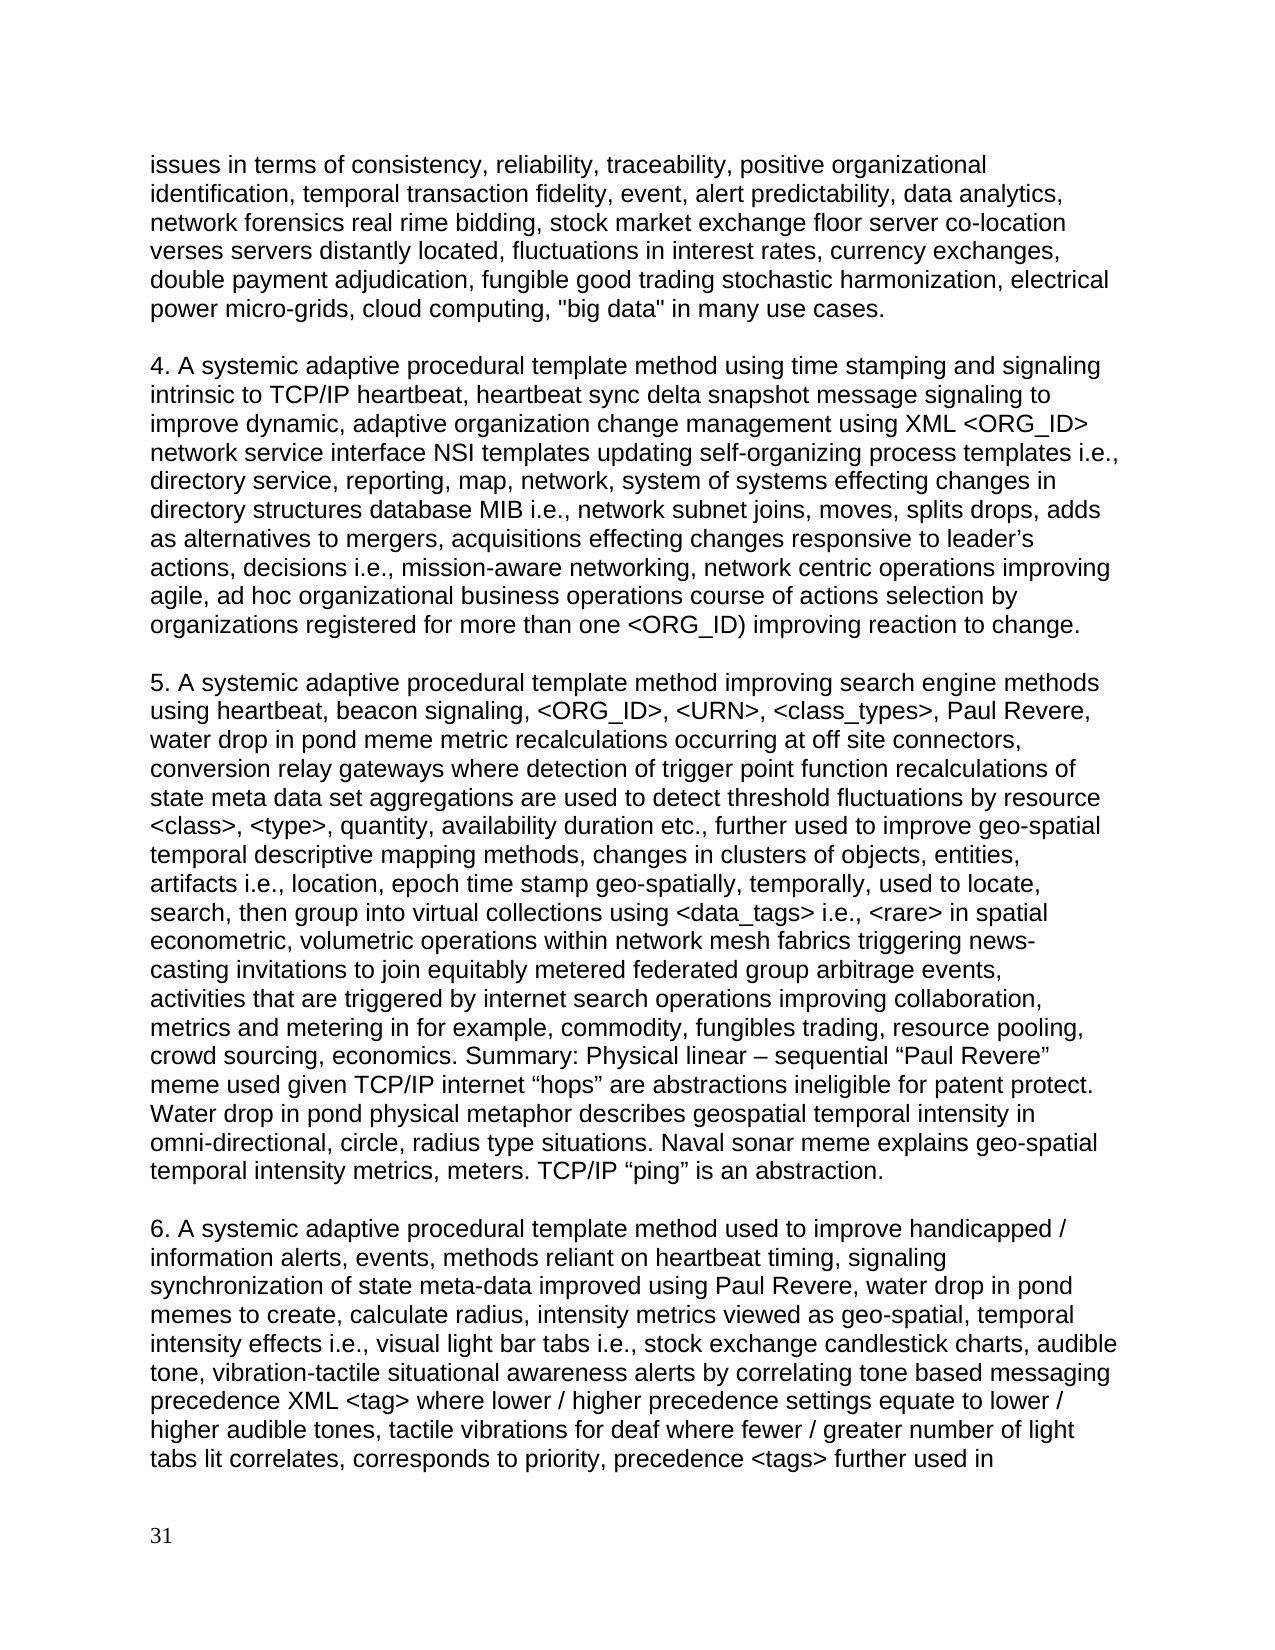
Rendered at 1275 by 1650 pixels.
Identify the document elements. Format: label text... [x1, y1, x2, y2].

text 6. A systemic adaptive procedural template method used to improve handicapped / information alerts, events, methods reliant on heartbeat timing, signaling synchronization of state meta-data improved using Paul Revere, water drop in pond memes to create, calculate radius, intensity metrics viewed as geo-spatial, temporal intensity effects i.e., visual light bar tabs i.e., stock exchange candlestick charts, audible tone, vibration-tactile situational awareness alerts by correlating tone based messaging precedence XML <tag> where lower / higher precedence settings equate to lower / higher audible tones, tactile vibrations for deaf where fewer / greater number of light tabs lit correlates, corresponds to priority, precedence <tags> further used in [150, 1214, 1125, 1472]
text 5. A systemic adaptive procedural template method improving search engine methods using heartbeat, beacon signaling, <ORG_ID>, <URN>, <class_types>, Paul Revere, water drop in pond meme metric recalculations occurring at off site connectors, conversion relay gateways where detection of trigger point function recalculations of state meta data set aggregations are used to detect threshold fluctuations by resource <class>, <type>, quantity, availability duration etc., further used to improve geo-spatial temporal descriptive mapping methods, changes in clusters of objects, entities, artifacts i.e., location, epoch time stamp geo-spatially, temporally, used to locate, search, then group into virtual collections using <data_tags> i.e., <rare> in spatial econometric, volumetric operations within network mesh fabrics triggering news-casting invitations to join equitably metered federated group arbitrage events, activities that are triggered by internet search operations improving collaboration, metrics and metering in for example, commodity, fungibles trading, resource pooling, crowd sourcing, economics. Summary: Physical linear – sequential “Paul Revere” meme used given TCP/IP internet “hops” are abstractions ineligible for patent protect. Water drop in pond physical metaphor describes geospatial temporal intensity in omni-directional, circle, radius type situations. Naval sonar meme explains geo-spatial temporal intensity metrics, meters. TCP/IP “ping” is an abstraction. [150, 667, 1106, 1185]
text 4. A systemic adaptive procedural template method using time stamping and signaling intrinsic to TCP/IP heartbeat, heartbeat sync delta snapshot message signaling to improve dynamic, adaptive organization change management using XML <ORG_ID> network service interface NSI templates updating self-organizing process templates i.e., directory service, reporting, map, network, system of systems effecting changes in directory structures database MIB i.e., network subnet joins, moves, splits drops, adds as alternatives to mergers, acquisitions effecting changes responsive to leader’s actions, decisions i.e., mission-aware networking, network centric operations improving agile, ad hoc organizational business operations course of actions selection by organizations registered for more than one <ORG_ID) improving reaction to change. [150, 351, 1125, 639]
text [150, 150, 1125, 322]
